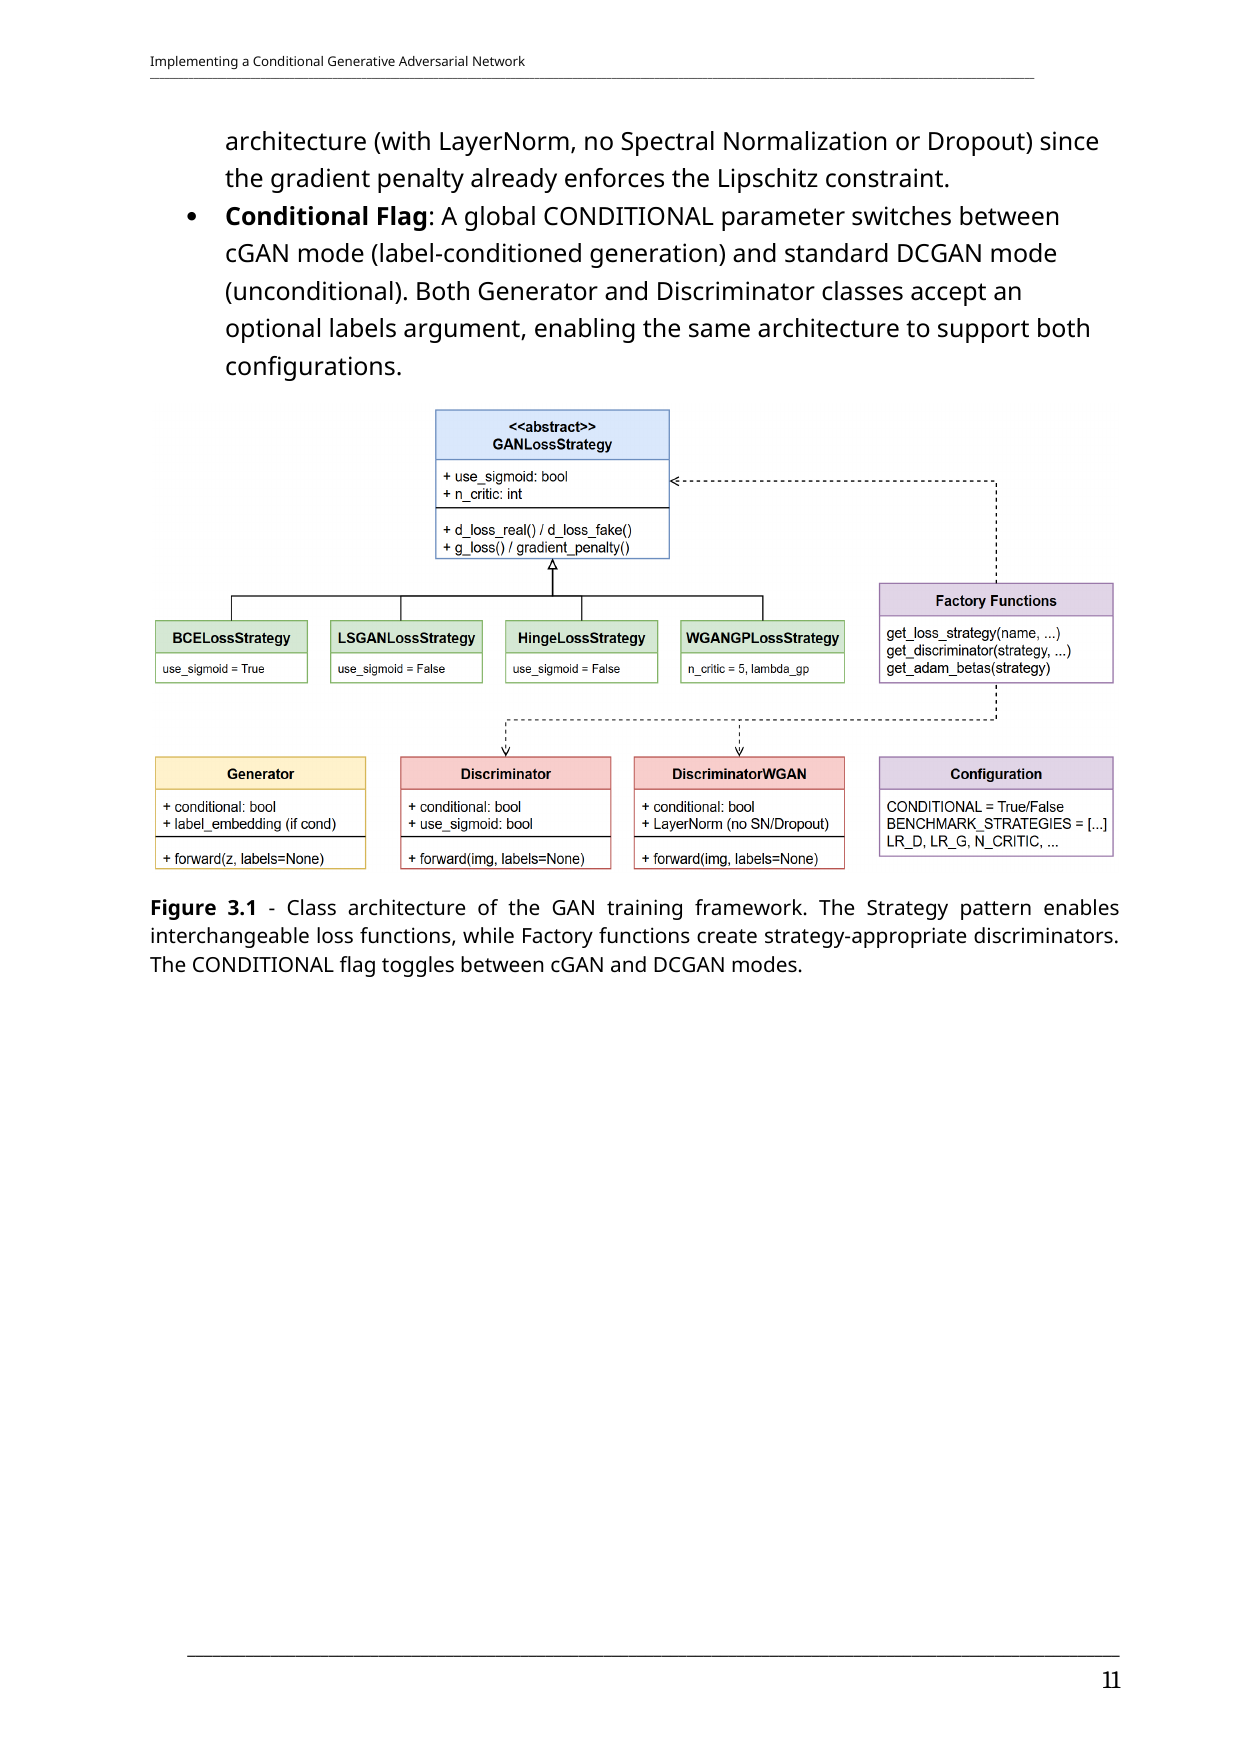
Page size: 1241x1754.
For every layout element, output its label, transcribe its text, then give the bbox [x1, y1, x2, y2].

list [187, 120, 1120, 195]
text Figure 3.1 - Class architecture of the GAN training framework. The Strategy pattern enables interchangeable loss functions, while Factory functions create strategy-appropriate discriminators. The CONDITIONAL flag toggles between cGAN and DCGAN modes. [150, 893, 1120, 978]
list Conditional Flag: A global CONDITIONAL parameter switches between cGAN mode (label-conditioned generation) and standard DCGAN mode (unconditional). Both Generator and Discriminator classes accept an optional labels argument, enabling the same architecture to support both configurations. [187, 195, 1120, 382]
picture [151, 403, 1119, 873]
